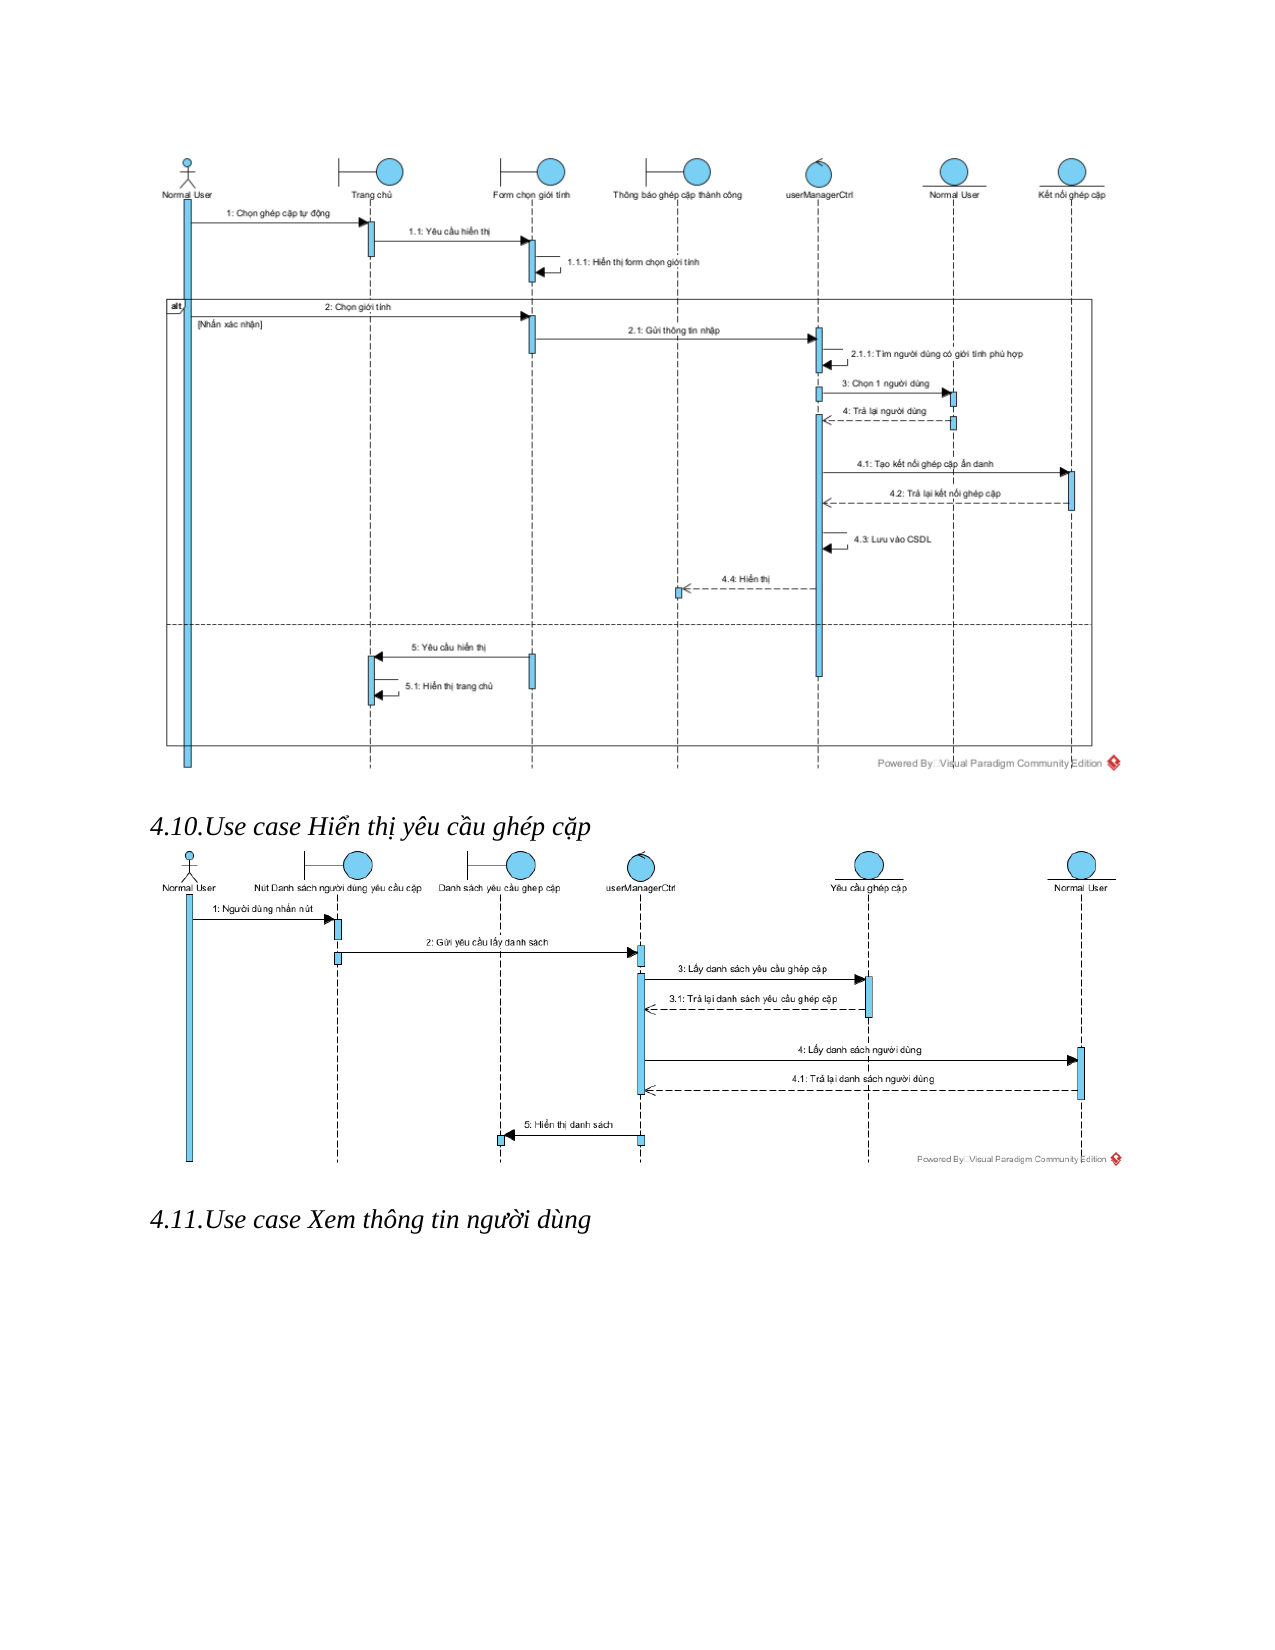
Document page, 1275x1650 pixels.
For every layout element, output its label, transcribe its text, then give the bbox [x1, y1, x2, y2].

text 4.10.Use case Hiển thị yêu cầu ghép cặp [150, 811, 1125, 841]
text 4.11.Use case Xem thông tin người dùng [150, 1203, 1125, 1235]
picture [150, 150, 1125, 780]
picture [150, 841, 1125, 1173]
